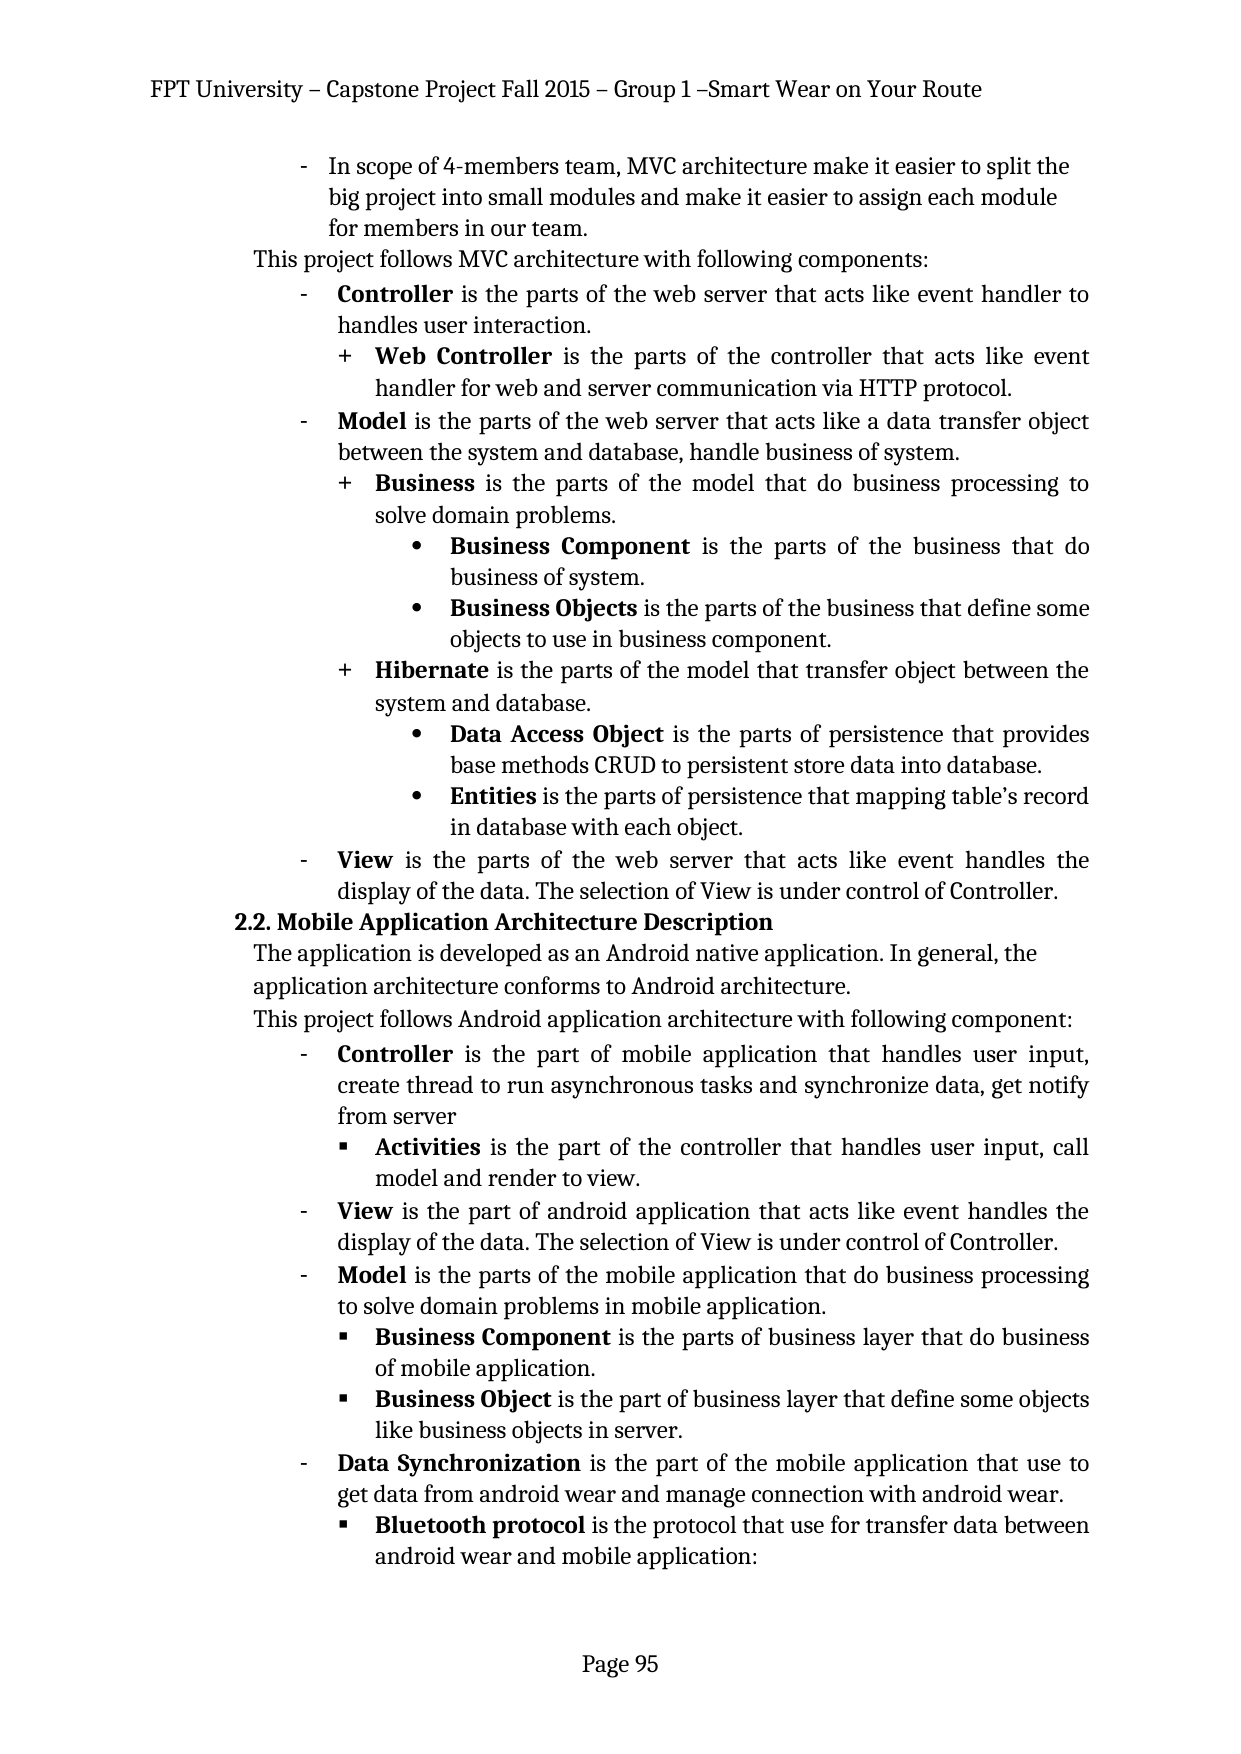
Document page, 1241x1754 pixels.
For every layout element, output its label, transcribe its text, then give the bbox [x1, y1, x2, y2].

list Business Component is the parts of business layer that do business of mobile application. [337, 1323, 1090, 1382]
list Bluetooth protocol is the protocol that use for transfer data between android wear and mobile application: [337, 1511, 1090, 1570]
list Activities is the part of the controller that handles user input, call model and render to view. [337, 1133, 1090, 1193]
text This project follows Android application architecture with following component: [253, 1005, 1090, 1034]
list Controller is the parts of the web server that acts like event handler to handles user interaction. [300, 278, 1090, 339]
list Business Object is the part of business layer that define some objects like business objects in server. [337, 1385, 1090, 1444]
list Hibernate is the parts of the model that transfer object between the system and database. [337, 656, 1090, 717]
list View is the parts of the web server that acts like event handles the display of the data. The selection of View is under control of Controller. [300, 844, 1090, 906]
list Business is the parts of the model that do business processing to solve domain problems. [337, 469, 1090, 530]
text The application is developed as an Android native application. In general, the application architecture conforms to Android architecture. [253, 939, 1090, 1001]
subtitle 2.2. Mobile Application Architecture Description [234, 908, 1090, 937]
list Model is the parts of the mobile application that do business processing to solve domain problems in mobile application. [300, 1259, 1090, 1320]
list Model is the parts of the web server that acts like a data transfer object between the system and database, handle business of system. [300, 405, 1090, 467]
list Data Synchronization is the part of the mobile application that use to get data from android wear and manage connection with android wear. [300, 1447, 1090, 1508]
list Controller is the part of mobile application that handles user input, create thread to run asynchronous tasks and synchronize data, get notify from server [300, 1038, 1090, 1131]
list View is the part of android application that acts like event handles the display of the data. The selection of View is under control of Controller. [300, 1195, 1090, 1256]
list Business Objects is the parts of the business that define some objects to use in business component. [412, 594, 1090, 654]
list In scope of 4-members team, MVC architecture make it easier to split the big project into small modules and make it easier to assign each module for members in our team. [300, 150, 1090, 243]
list Entities is the parts of persistence that mapping table’s record in database with each object. [412, 782, 1090, 842]
text This project follows MVC architecture with following components: [253, 245, 1090, 274]
list Web Controller is the parts of the controller that acts like event handler for web and server communication via HTTP protocol. [337, 342, 1090, 403]
list Data Access Object is the parts of persistence that provides base methods CRUD to persistent store data into database. [412, 720, 1090, 779]
list Business Component is the parts of the business that do business of system. [412, 532, 1090, 592]
